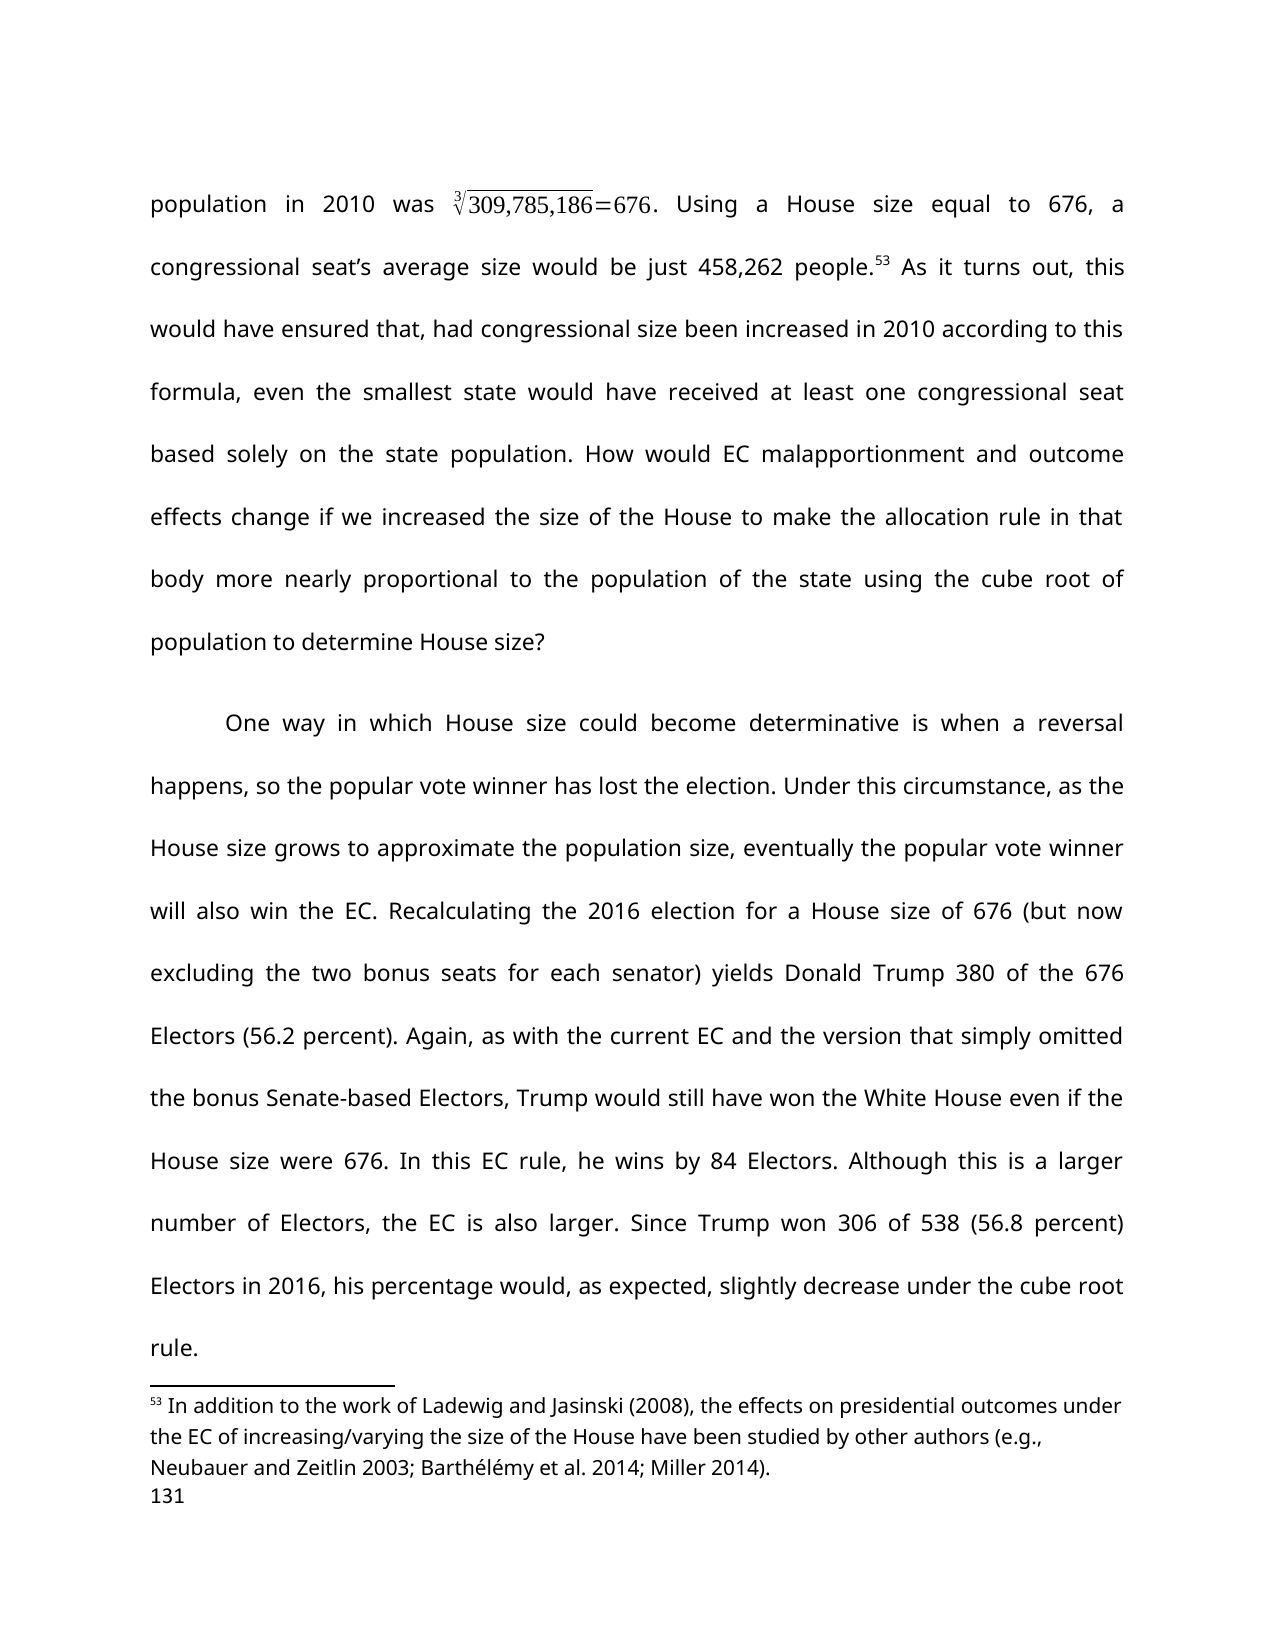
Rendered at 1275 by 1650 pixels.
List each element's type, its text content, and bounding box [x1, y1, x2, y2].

text One way in which House size could become determinative is when a reversal happens, so the popular vote winner has lost the election. Under this circumstance, as the House size grows to approximate the population size, eventually the popular vote winner will also win the EC. Recalculating the 2016 election for a House size of 676 (but now excluding the two bonus seats for each senator) yields Donald Trump 380 of the 676 Electors (56.2 percent). Again, as with the current EC and the version that simply omitted the bonus Senate-based Electors, Trump would still have won the White House even if the House size were 676. In this EC rule, he wins by 84 Electors. Although this is a larger number of Electors, the EC is also larger. Since Trump won 306 of 538 (56.8 percent) Electors in 2016, his percentage would, as expected, slightly decrease under the cube root rule. [150, 707, 1125, 1363]
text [150, 187, 1125, 657]
